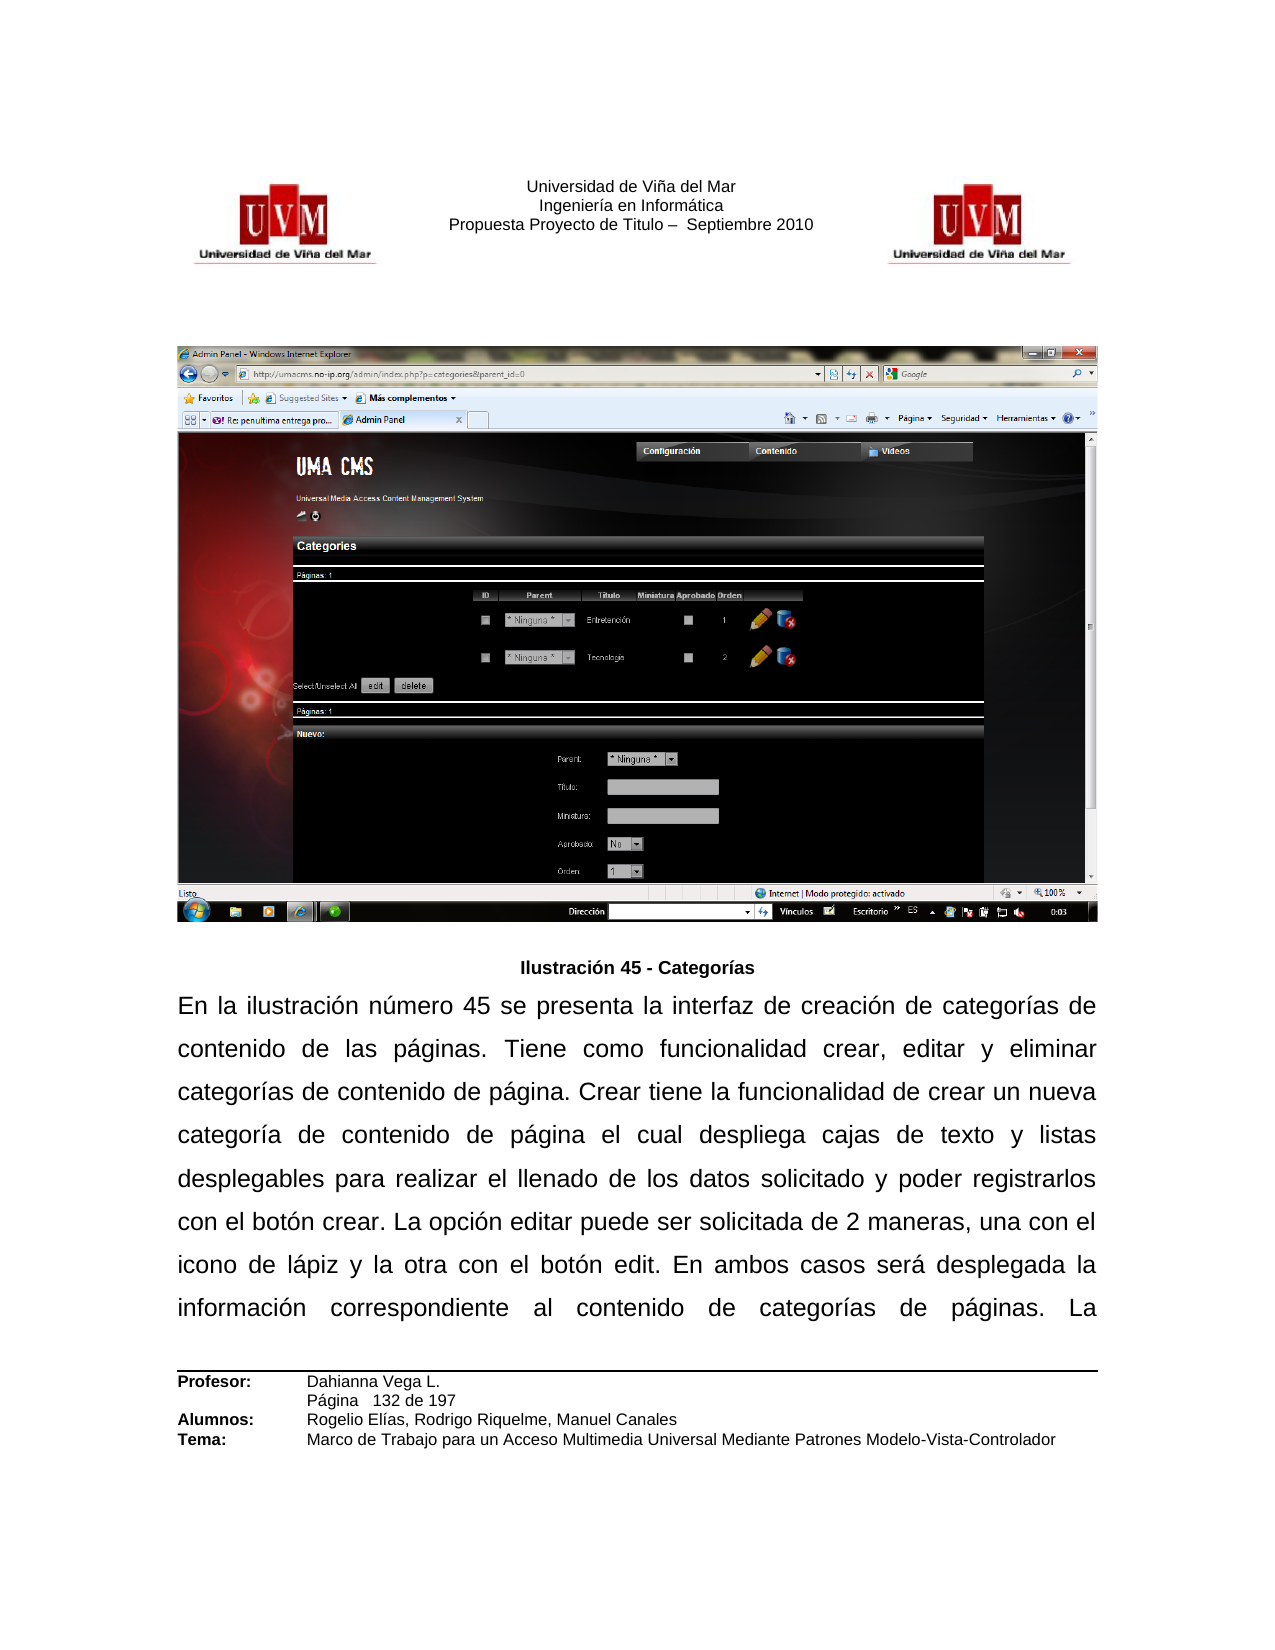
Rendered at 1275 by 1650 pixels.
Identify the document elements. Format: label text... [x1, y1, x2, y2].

text Ilustración 45 - Categorías [177, 957, 1098, 978]
picture [177, 346, 1098, 922]
picture [177, 176, 390, 267]
picture [871, 176, 1084, 267]
